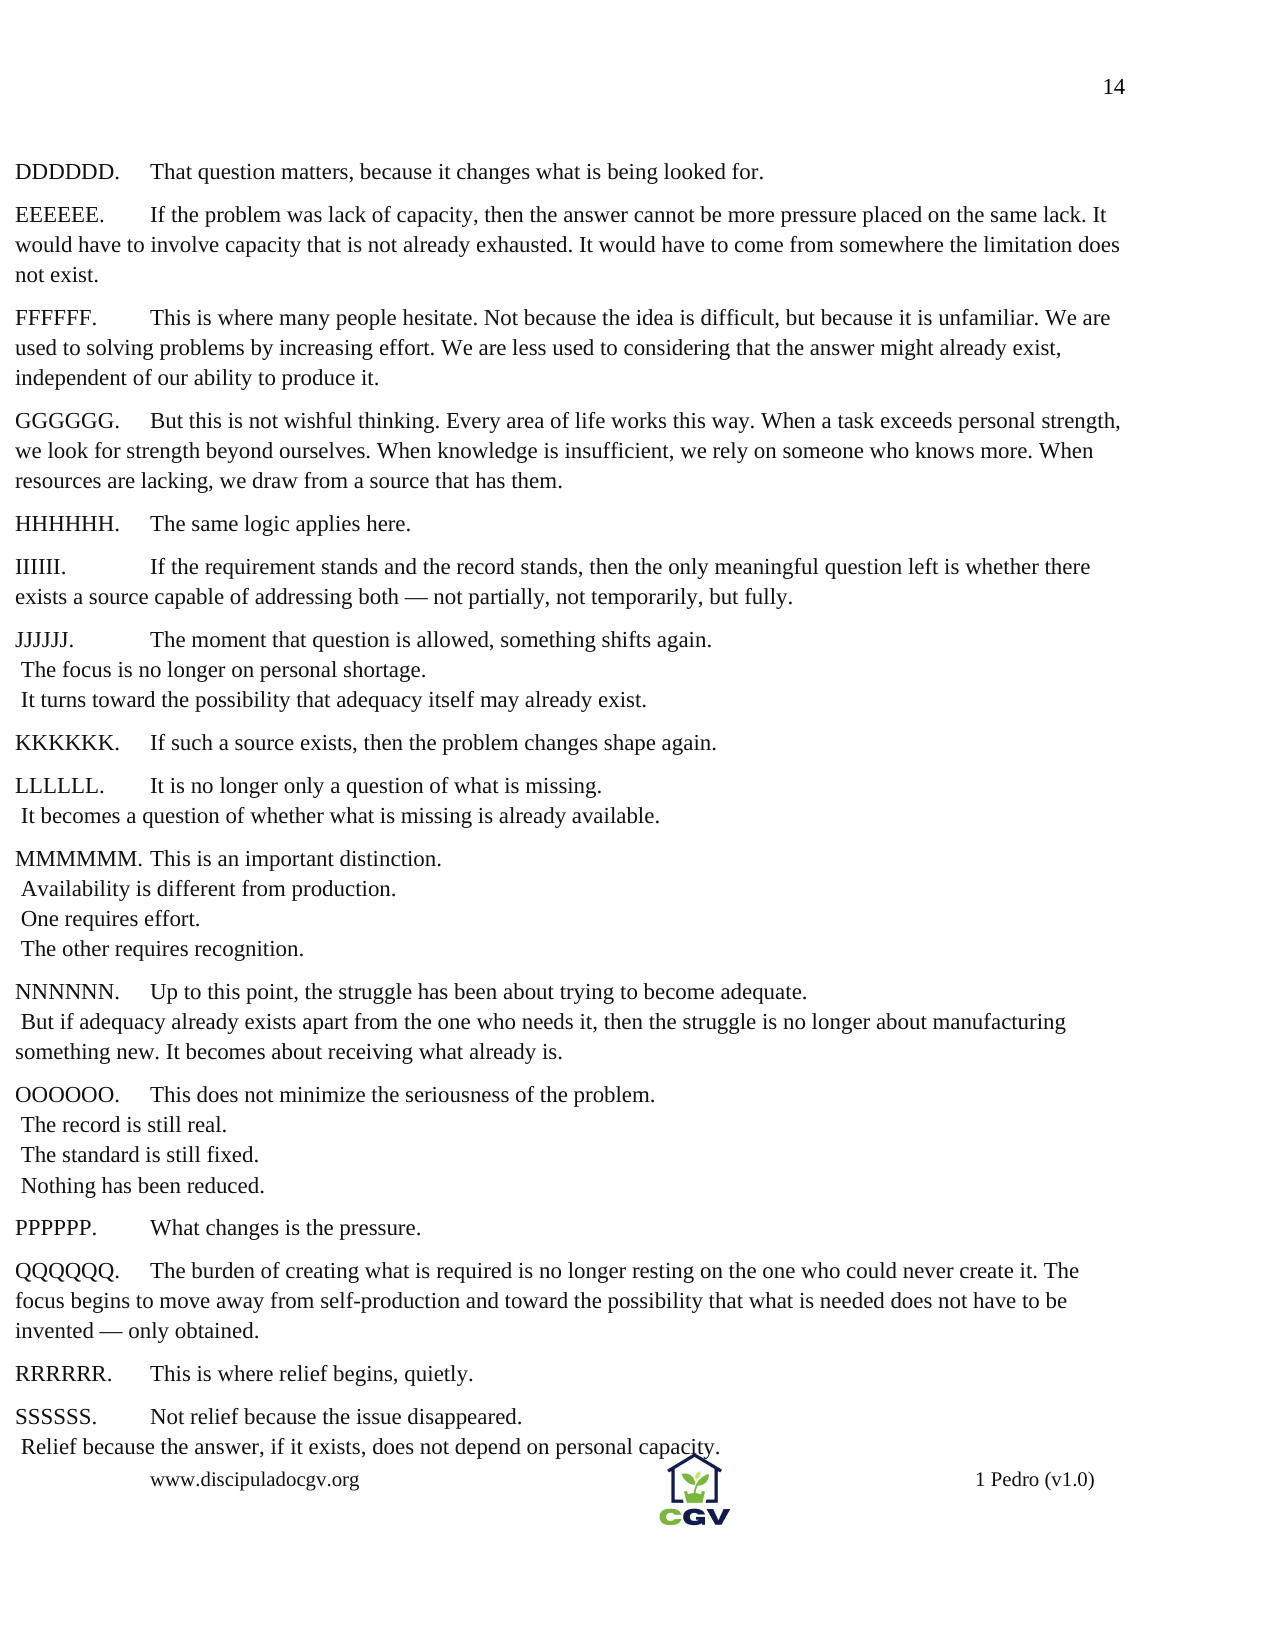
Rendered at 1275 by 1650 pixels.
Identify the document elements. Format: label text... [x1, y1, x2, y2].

text The moment that question is allowed, something shifts again. The focus is no longer on personal shortage. It turns toward the possibility that adequacy itself may already exist. [15, 626, 1125, 713]
text If the problem was lack of capacity, then the answer cannot be more pressure placed on the same lack. It would have to involve capacity that is not already exhausted. It would have to come from somewhere the limitation does not exist. [15, 201, 1125, 288]
text This is an important distinction. Availability is different from production. One requires effort. The other requires recognition. [15, 844, 1125, 962]
text This does not minimize the seriousness of the problem. The record is still real. The standard is still fixed. Nothing has been reduced. [15, 1081, 1125, 1198]
text What changes is the pressure. [15, 1214, 1125, 1241]
text The burden of creating what is required is no longer resting on the one who could never create it. The focus begins to move away from self-production and toward the possibility that what is needed does not have to be invented — only obtained. [15, 1257, 1125, 1344]
text The same logic applies here. [15, 510, 1125, 537]
text This is where many people hesitate. Not because the idea is difficult, but because it is unfamiliar. We are used to solving problems by increasing effort. We are less used to considering that the answer might already exist, independent of our ability to produce it. [15, 304, 1125, 391]
picture [648, 1459, 741, 1534]
text This is where relief begins, quietly. [15, 1360, 1125, 1387]
text It is no longer only a question of what is missing. It becomes a question of whether what is missing is already available. [15, 772, 1125, 828]
text That question matters, because it changes what is being looked for. [15, 158, 1125, 184]
text If the requirement stands and the record stands, then the only meaningful question left is whether there exists a source capable of addressing both — not partially, not temporarily, but fully. [15, 553, 1125, 609]
text If such a source exists, then the problem changes shape again. [15, 729, 1125, 755]
text Up to this point, the struggle has been about trying to become adequate. But if adequacy already exists apart from the one who needs it, then the struggle is no longer about manufacturing something new. It becomes about receiving what already is. [15, 978, 1125, 1065]
text But this is not wishful thinking. Every area of life works this way. When a task exceeds personal strength, we look for strength beyond ourselves. When knowledge is insufficient, we rely on someone who knows more. When resources are lacking, we draw from a source that has them. [15, 407, 1125, 494]
text Not relief because the issue disappeared. Relief because the answer, if it exists, does not depend on personal capacity. [15, 1403, 1125, 1459]
